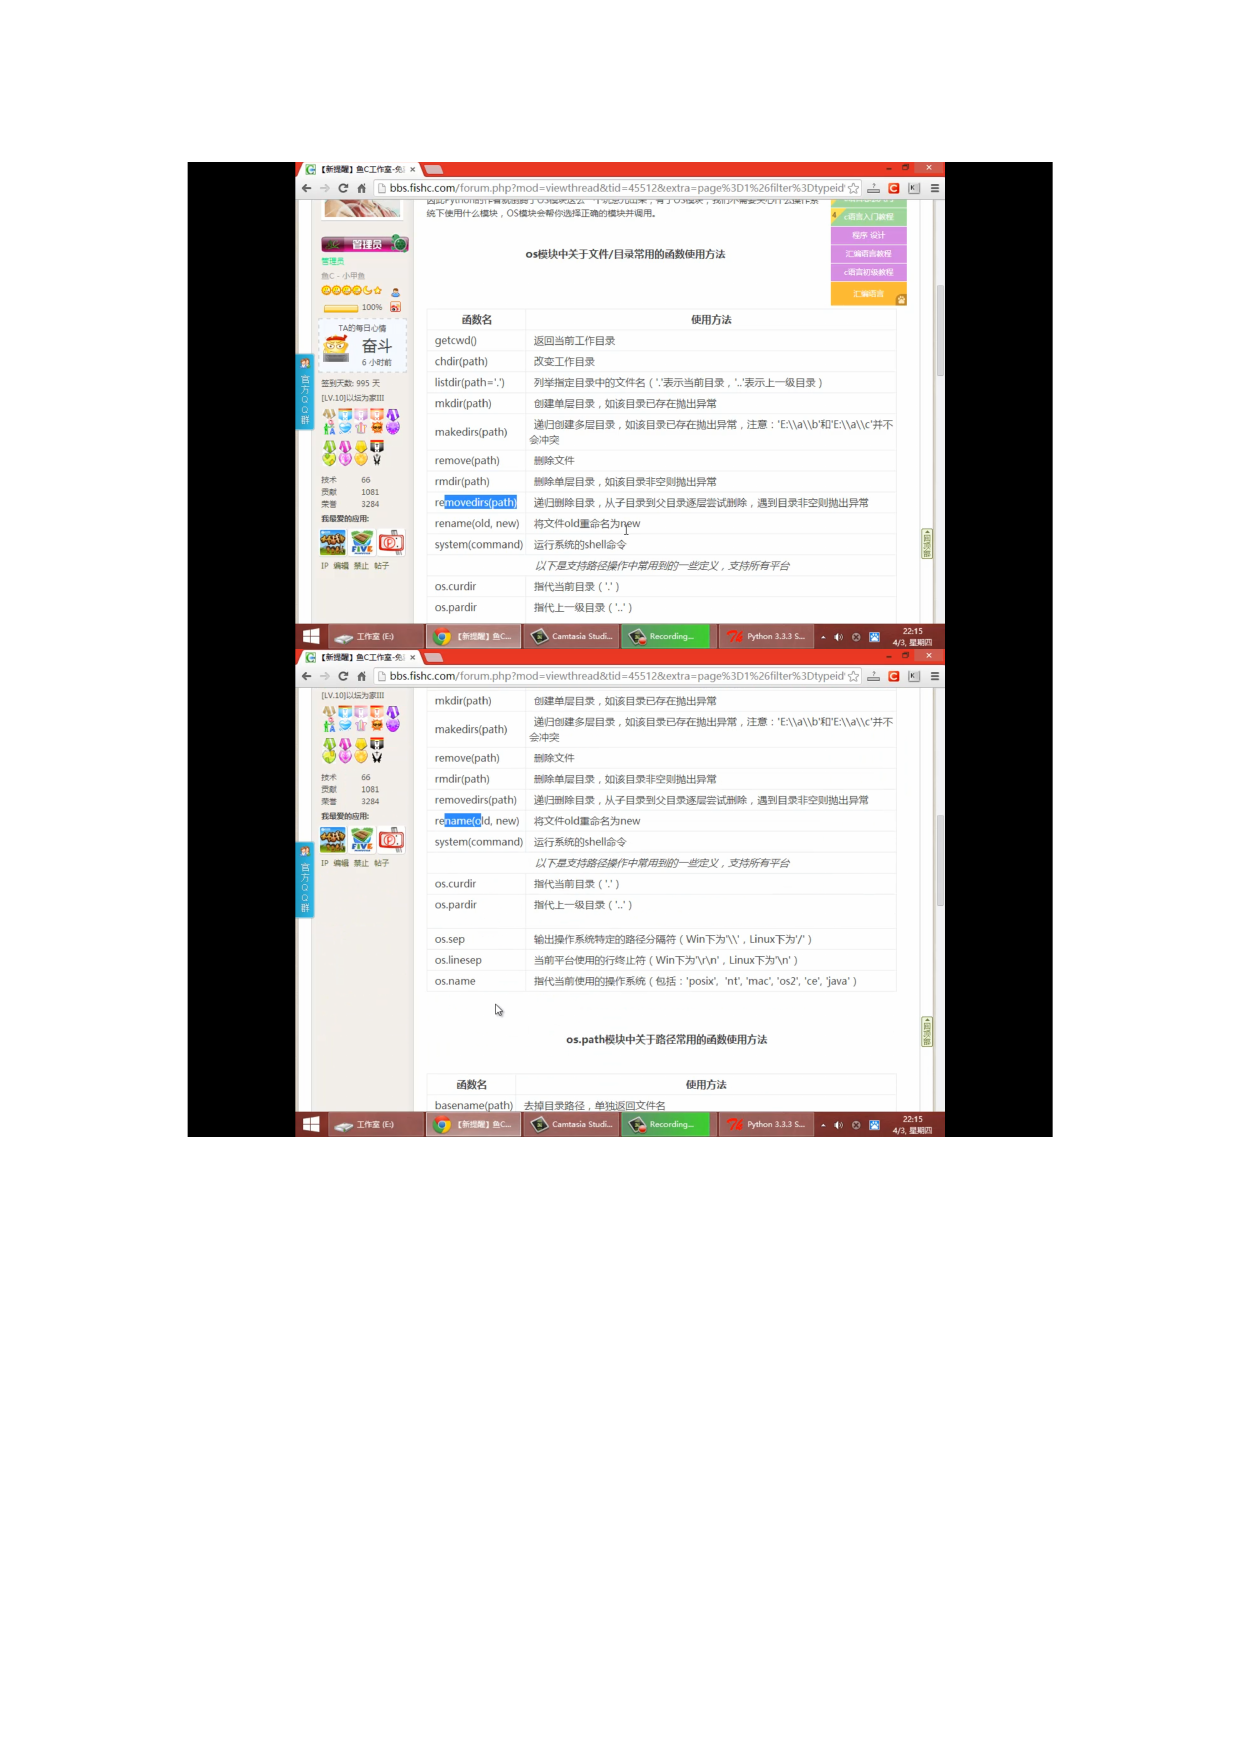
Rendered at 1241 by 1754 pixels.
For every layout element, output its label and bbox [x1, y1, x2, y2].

picture [187, 162, 1053, 1137]
